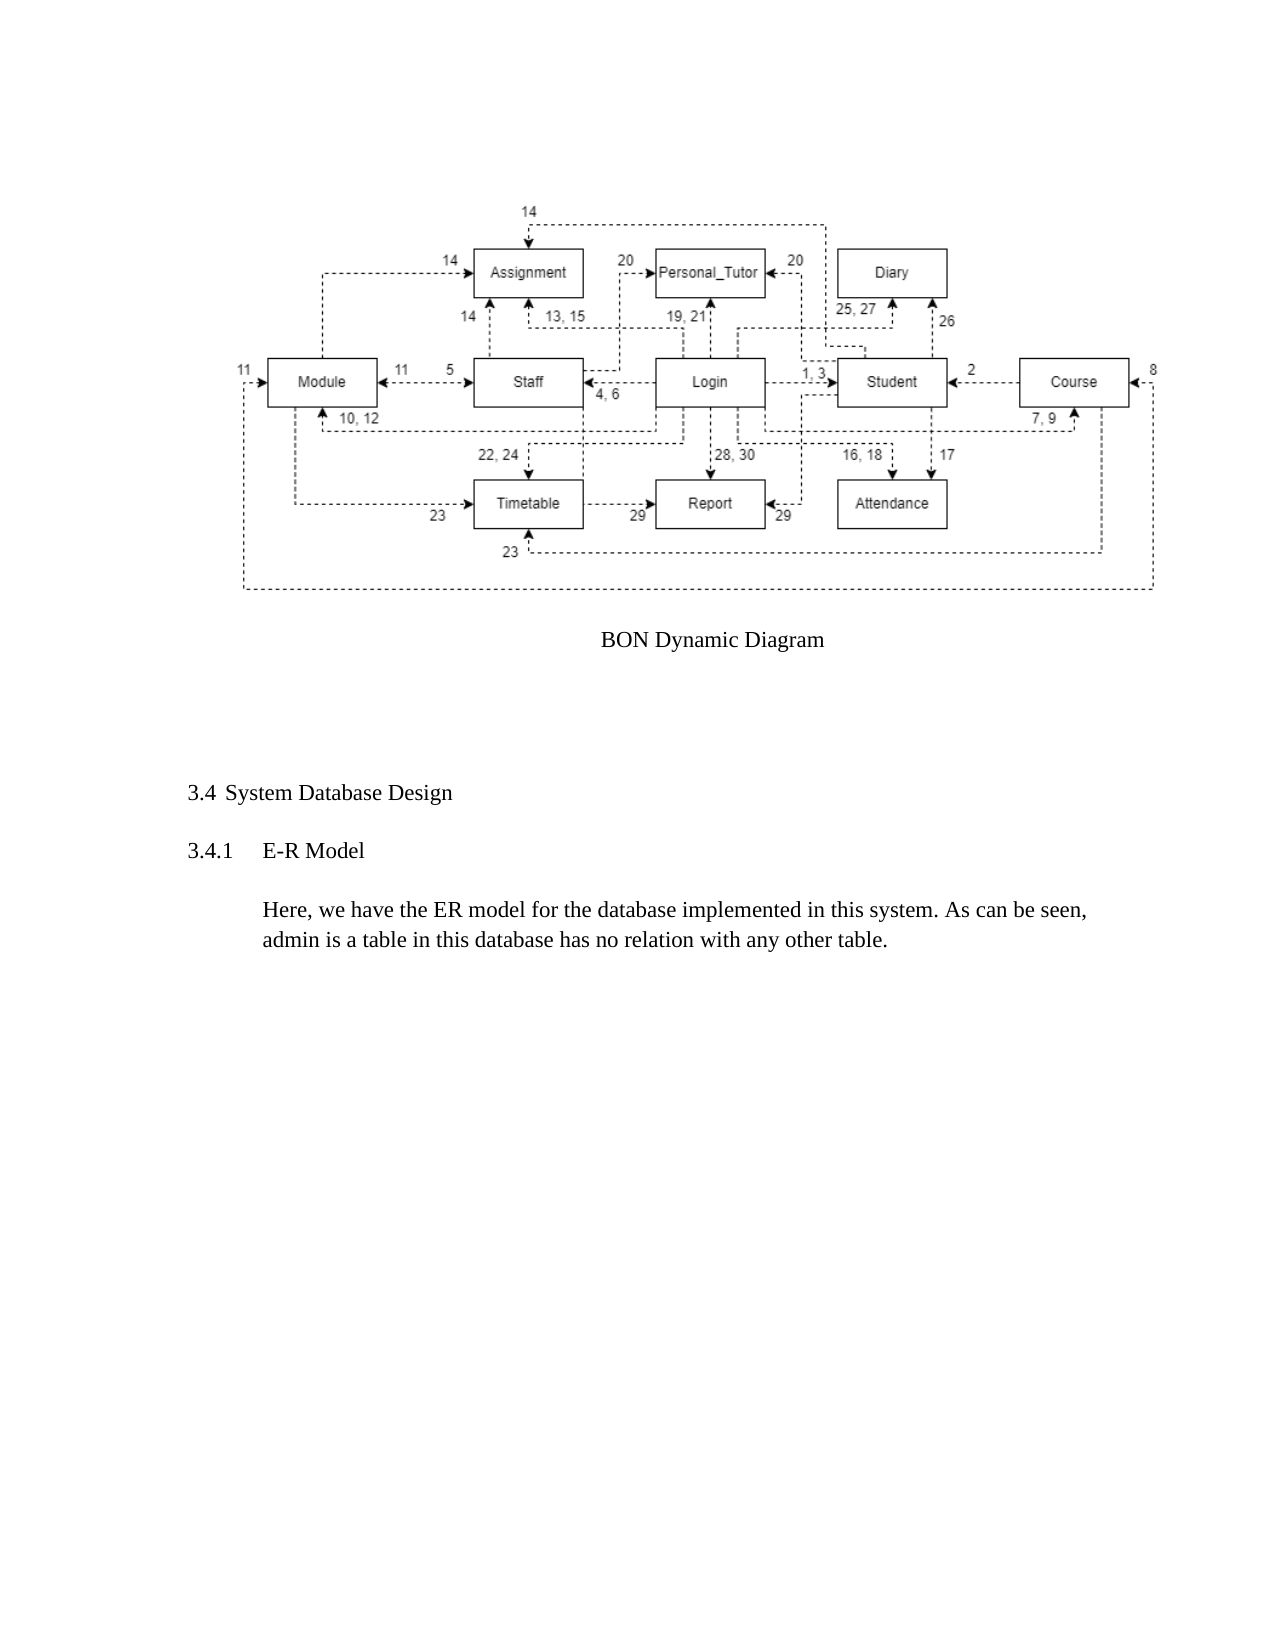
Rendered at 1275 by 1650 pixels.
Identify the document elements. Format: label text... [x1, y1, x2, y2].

list E-R Model [187, 838, 1125, 864]
picture [225, 201, 1166, 601]
text BON Dynamic Diagram [225, 626, 1125, 652]
list Here, we have the ER model for the database implemented in this system. As can be seen, admin is a table in this database has no relation with any other table. [262, 896, 1125, 953]
list System Database Design [187, 779, 1125, 805]
